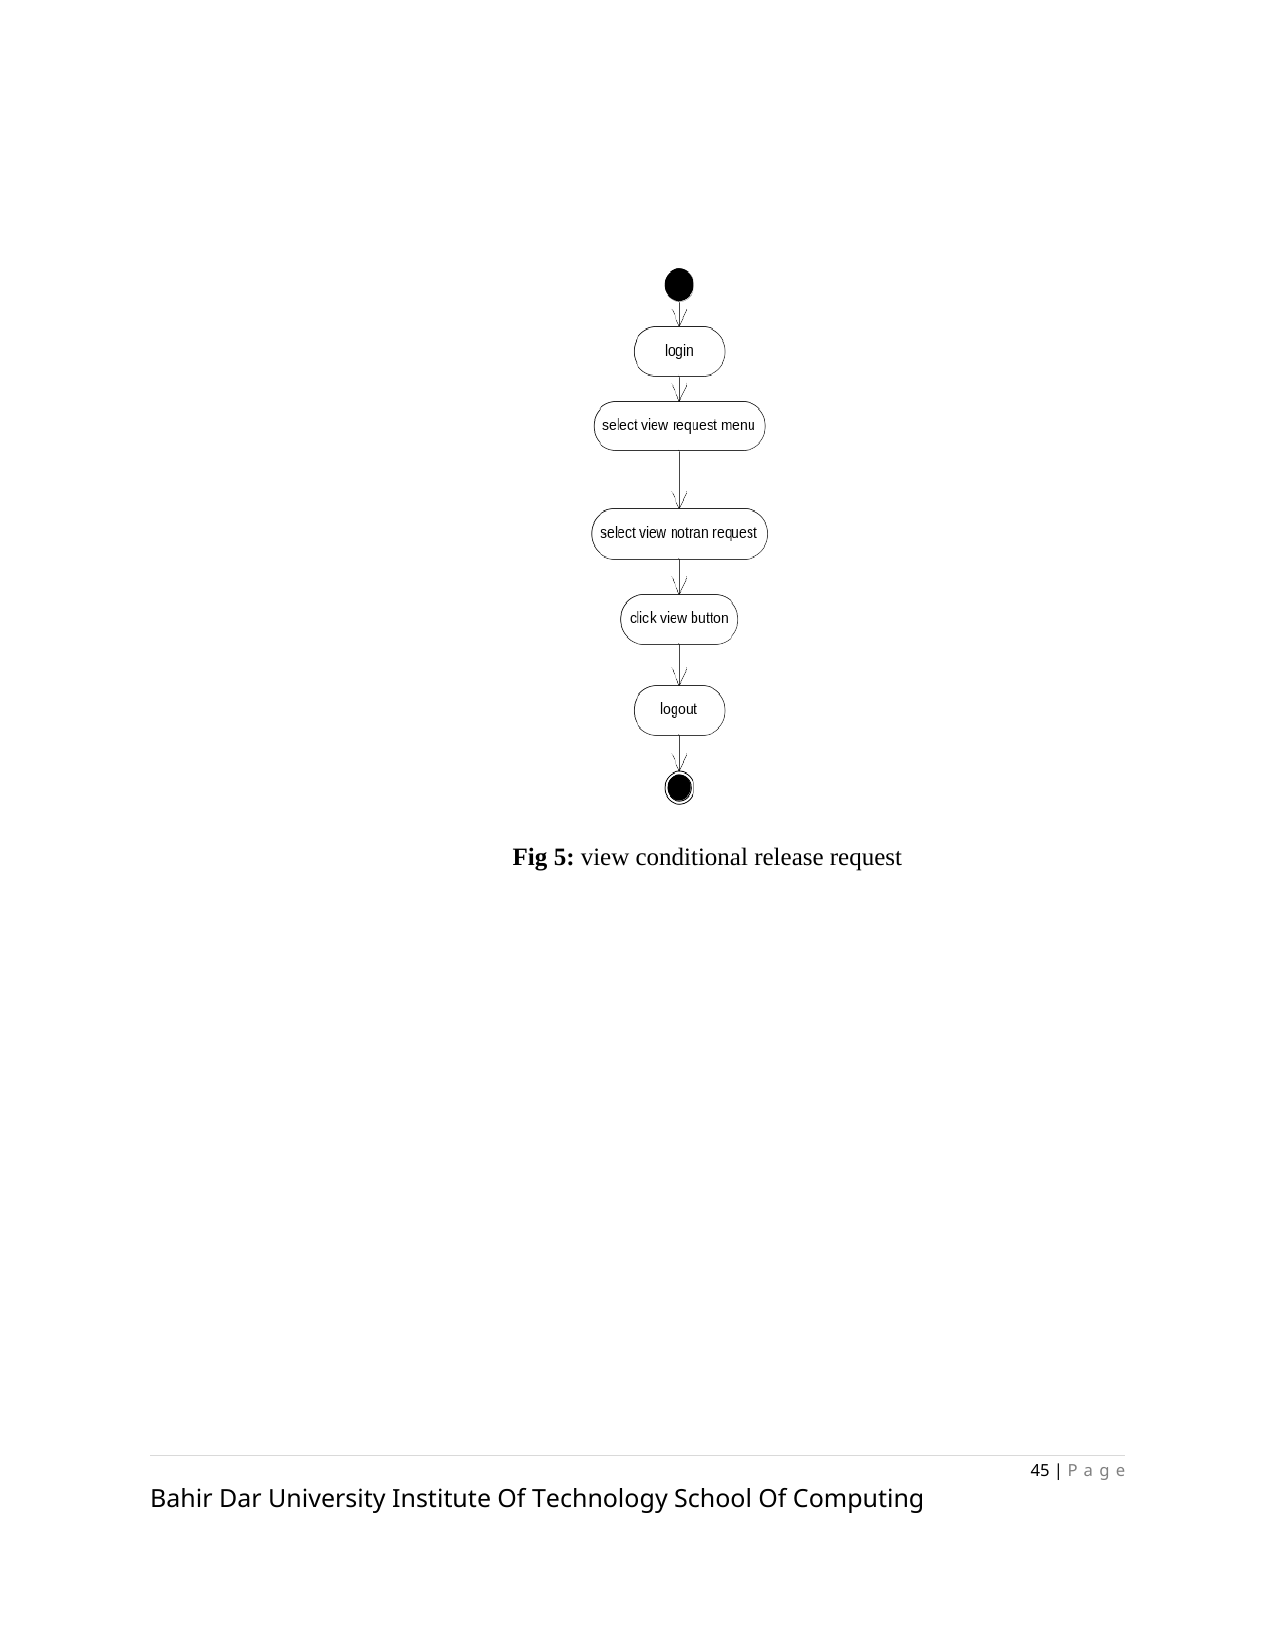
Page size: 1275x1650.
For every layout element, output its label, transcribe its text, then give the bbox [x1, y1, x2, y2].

text Fig 5: view conditional release request [150, 842, 1125, 905]
